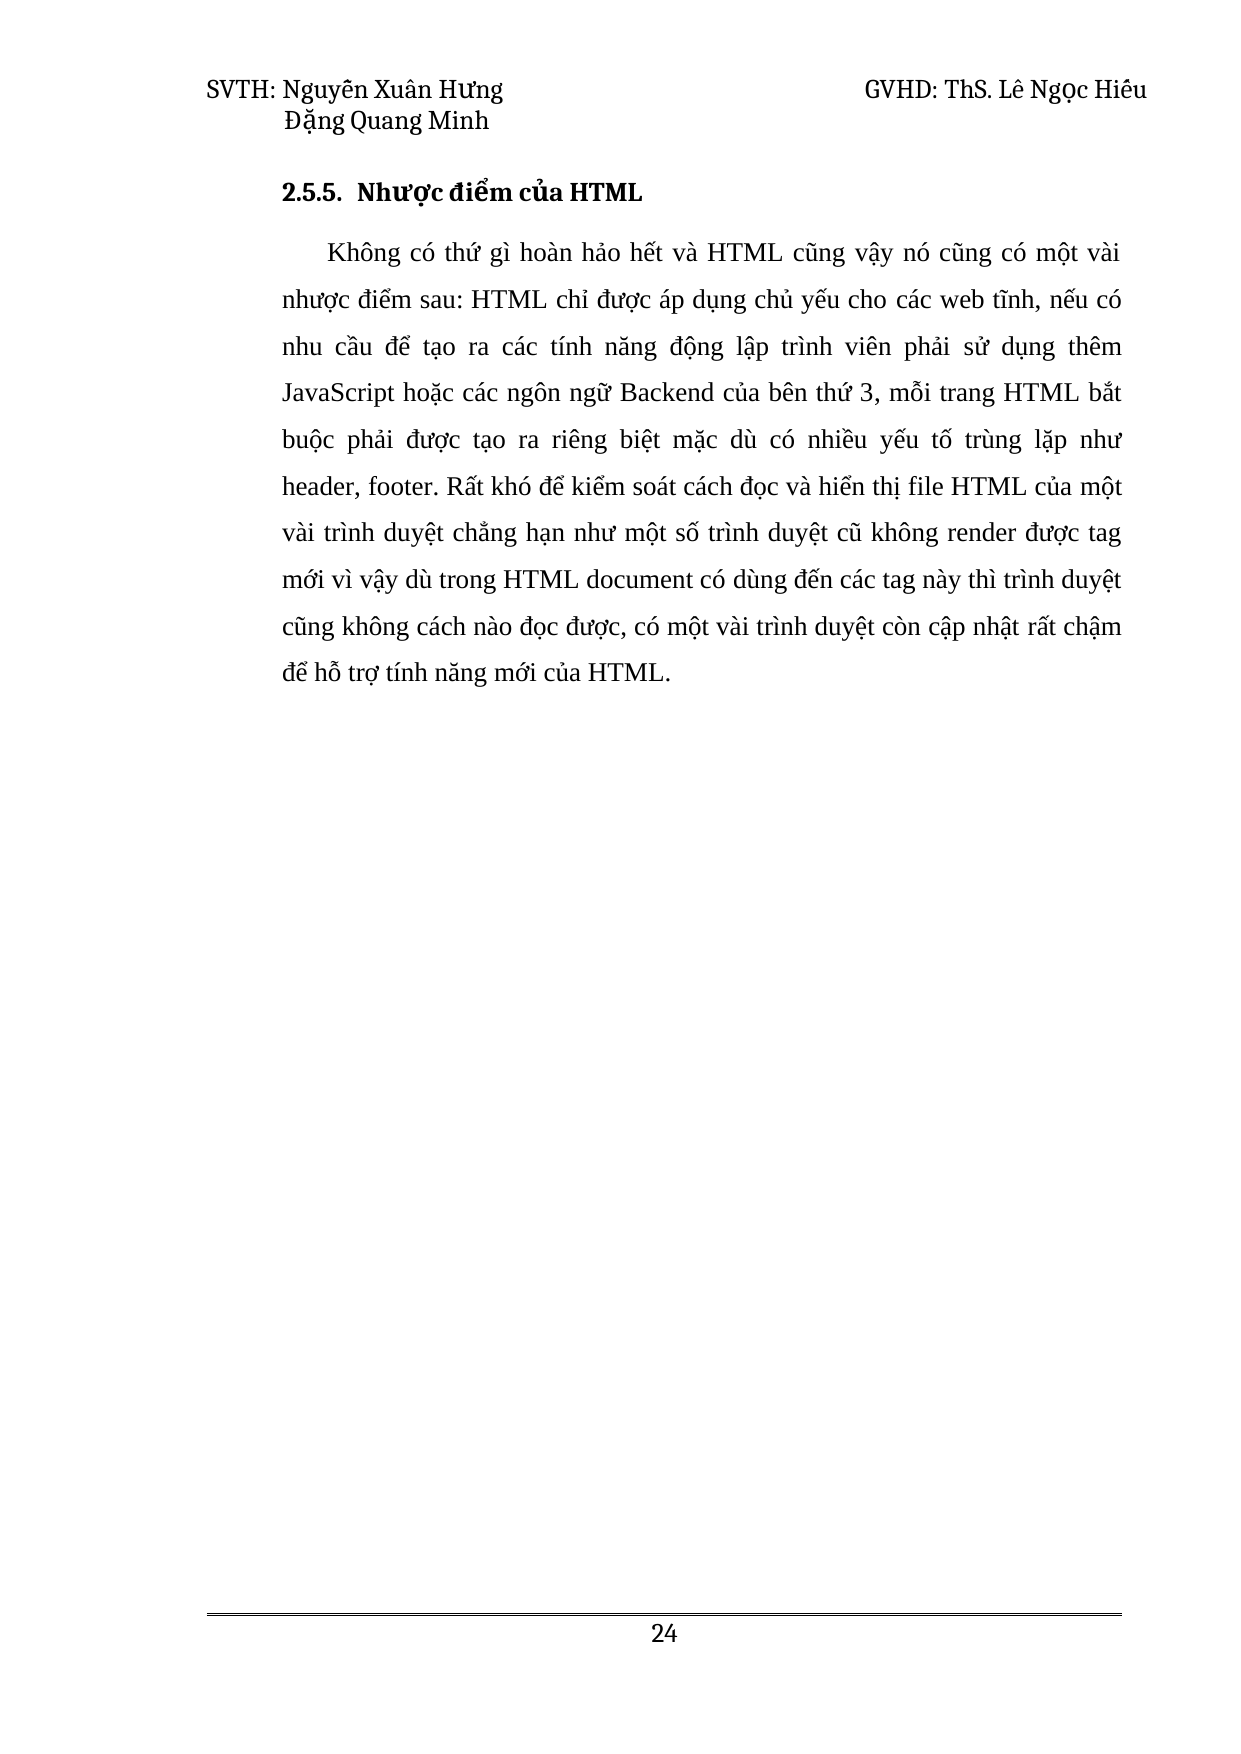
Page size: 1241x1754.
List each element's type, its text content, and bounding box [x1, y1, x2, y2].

text Không có thứ gì hoàn hảo hết và HTML cũng vậy nó cũng có một vài nhược điểm sau: HTML chỉ được áp dụng chủ yếu cho các web tĩnh, nếu có nhu cầu để tạo ra các tính năng động lập trình viên phải sử dụng thêm JavaScript hoặc các ngôn ngữ Backend của bên thứ 3, mỗi trang HTML bắt buộc phải được tạo ra riêng biệt mặc dù có nhiều yếu tố trùng lặp như header, footer. Rất khó để kiểm soát cách đọc và hiển thị file HTML của một vài trình duyệt chẳng hạn như một số trình duyệt cũ không render được tag mới vì vậy dù trong HTML document có dùng đến các tag này thì trình duyệt cũng không cách nào đọc được, có một vài trình duyệt còn cập nhật rất chậm để hỗ trợ tính năng mới của HTML. [282, 236, 1122, 687]
subtitle Nhược điểm của HTML [282, 177, 1122, 208]
